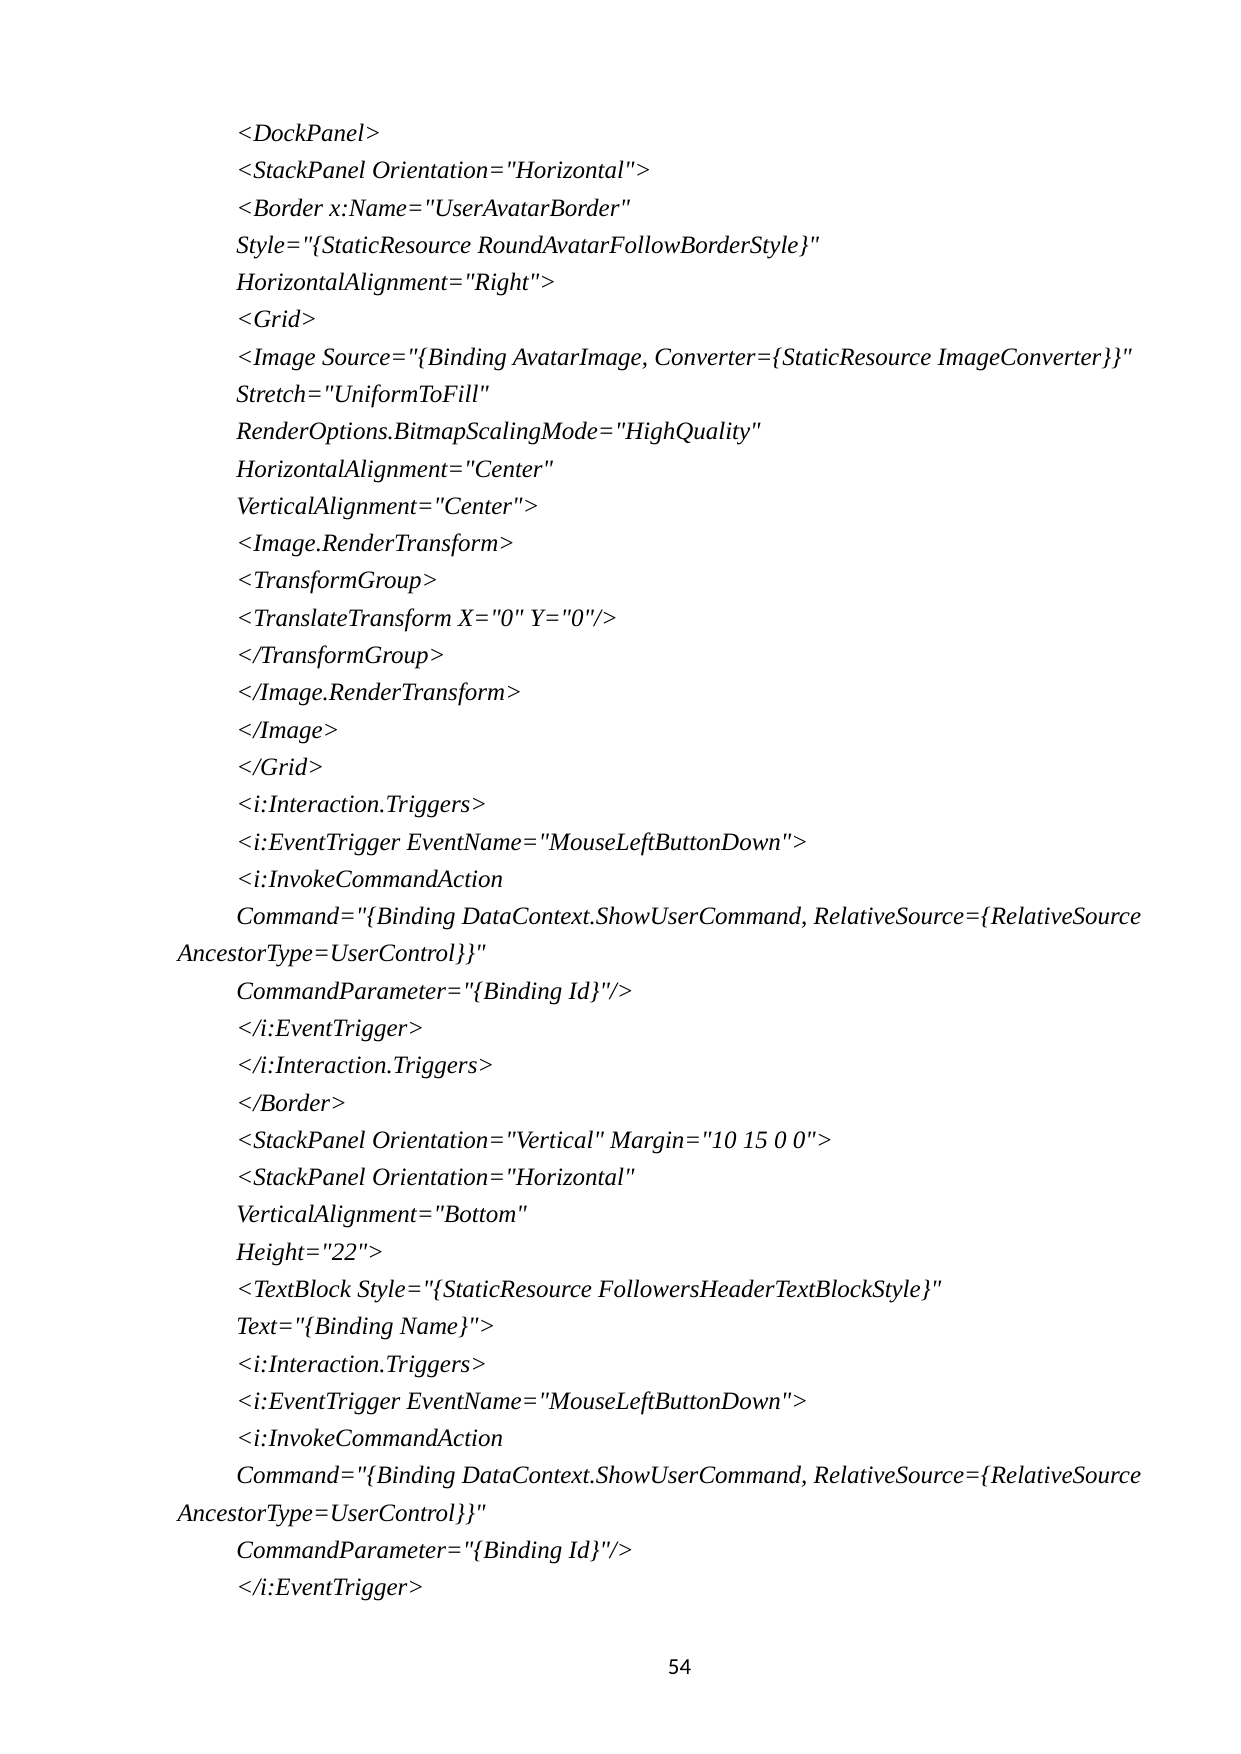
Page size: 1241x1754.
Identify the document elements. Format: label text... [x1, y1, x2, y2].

text <Grid> [177, 304, 1181, 333]
text </i:Interaction.Triggers> [177, 1050, 1181, 1079]
text </Image.RenderTransform> [177, 677, 1181, 706]
text HorizontalAlignment="Center" [177, 454, 1181, 482]
text Command="{Binding DataContext.ShowUserCommand, RelativeSource={RelativeSource AncestorType=UserControl}}" [177, 1461, 1181, 1527]
text CommandParameter="{Binding Id}"/> [177, 976, 1181, 1004]
text Text="{Binding Name}"> [177, 1311, 1181, 1340]
text VerticalAlignment="Center"> [177, 491, 1181, 520]
text Height="22"> [177, 1237, 1181, 1266]
text <TextBlock Style="{StaticResource FollowersHeaderTextBlockStyle}" [177, 1274, 1181, 1303]
text Stretch="UniformToFill" [177, 379, 1181, 408]
text <TransformGroup> [177, 566, 1181, 594]
text Command="{Binding DataContext.ShowUserCommand, RelativeSource={RelativeSource AncestorType=UserControl}}" [177, 901, 1181, 967]
text <i:EventTrigger EventName="MouseLeftButtonDown"> [177, 827, 1181, 855]
text <DockPanel> [177, 118, 1181, 147]
text <i:Interaction.Triggers> [177, 1349, 1181, 1377]
text </i:EventTrigger> [177, 1013, 1181, 1042]
text </Grid> [177, 752, 1181, 781]
text <StackPanel Orientation="Horizontal"> [177, 155, 1181, 184]
text RenderOptions.BitmapScalingMode="HighQuality" [177, 416, 1181, 445]
text </i:EventTrigger> [177, 1572, 1181, 1601]
text HorizontalAlignment="Right"> [177, 267, 1181, 296]
text <i:EventTrigger EventName="MouseLeftButtonDown"> [177, 1386, 1181, 1415]
text <TranslateTransform X="0" Y="0"/> [177, 603, 1181, 632]
text <Image Source="{Binding AvatarImage, Converter={StaticResource ImageConverter}}" [177, 342, 1181, 371]
text <i:InvokeCommandAction [177, 1423, 1181, 1452]
text </Border> [177, 1088, 1181, 1116]
text <StackPanel Orientation="Vertical" Margin="10 15 0 0"> [177, 1125, 1181, 1154]
text VerticalAlignment="Bottom" [177, 1199, 1181, 1228]
text <StackPanel Orientation="Horizontal" [177, 1162, 1181, 1191]
text <i:InvokeCommandAction [177, 864, 1181, 893]
text CommandParameter="{Binding Id}"/> [177, 1535, 1181, 1564]
text </Image> [177, 715, 1181, 743]
text <Image.RenderTransform> [177, 528, 1181, 557]
text Style="{StaticResource RoundAvatarFollowBorderStyle}" [177, 230, 1181, 259]
text </TransformGroup> [177, 640, 1181, 669]
text <Border x:Name="UserAvatarBorder" [177, 193, 1181, 221]
text <i:Interaction.Triggers> [177, 789, 1181, 818]
